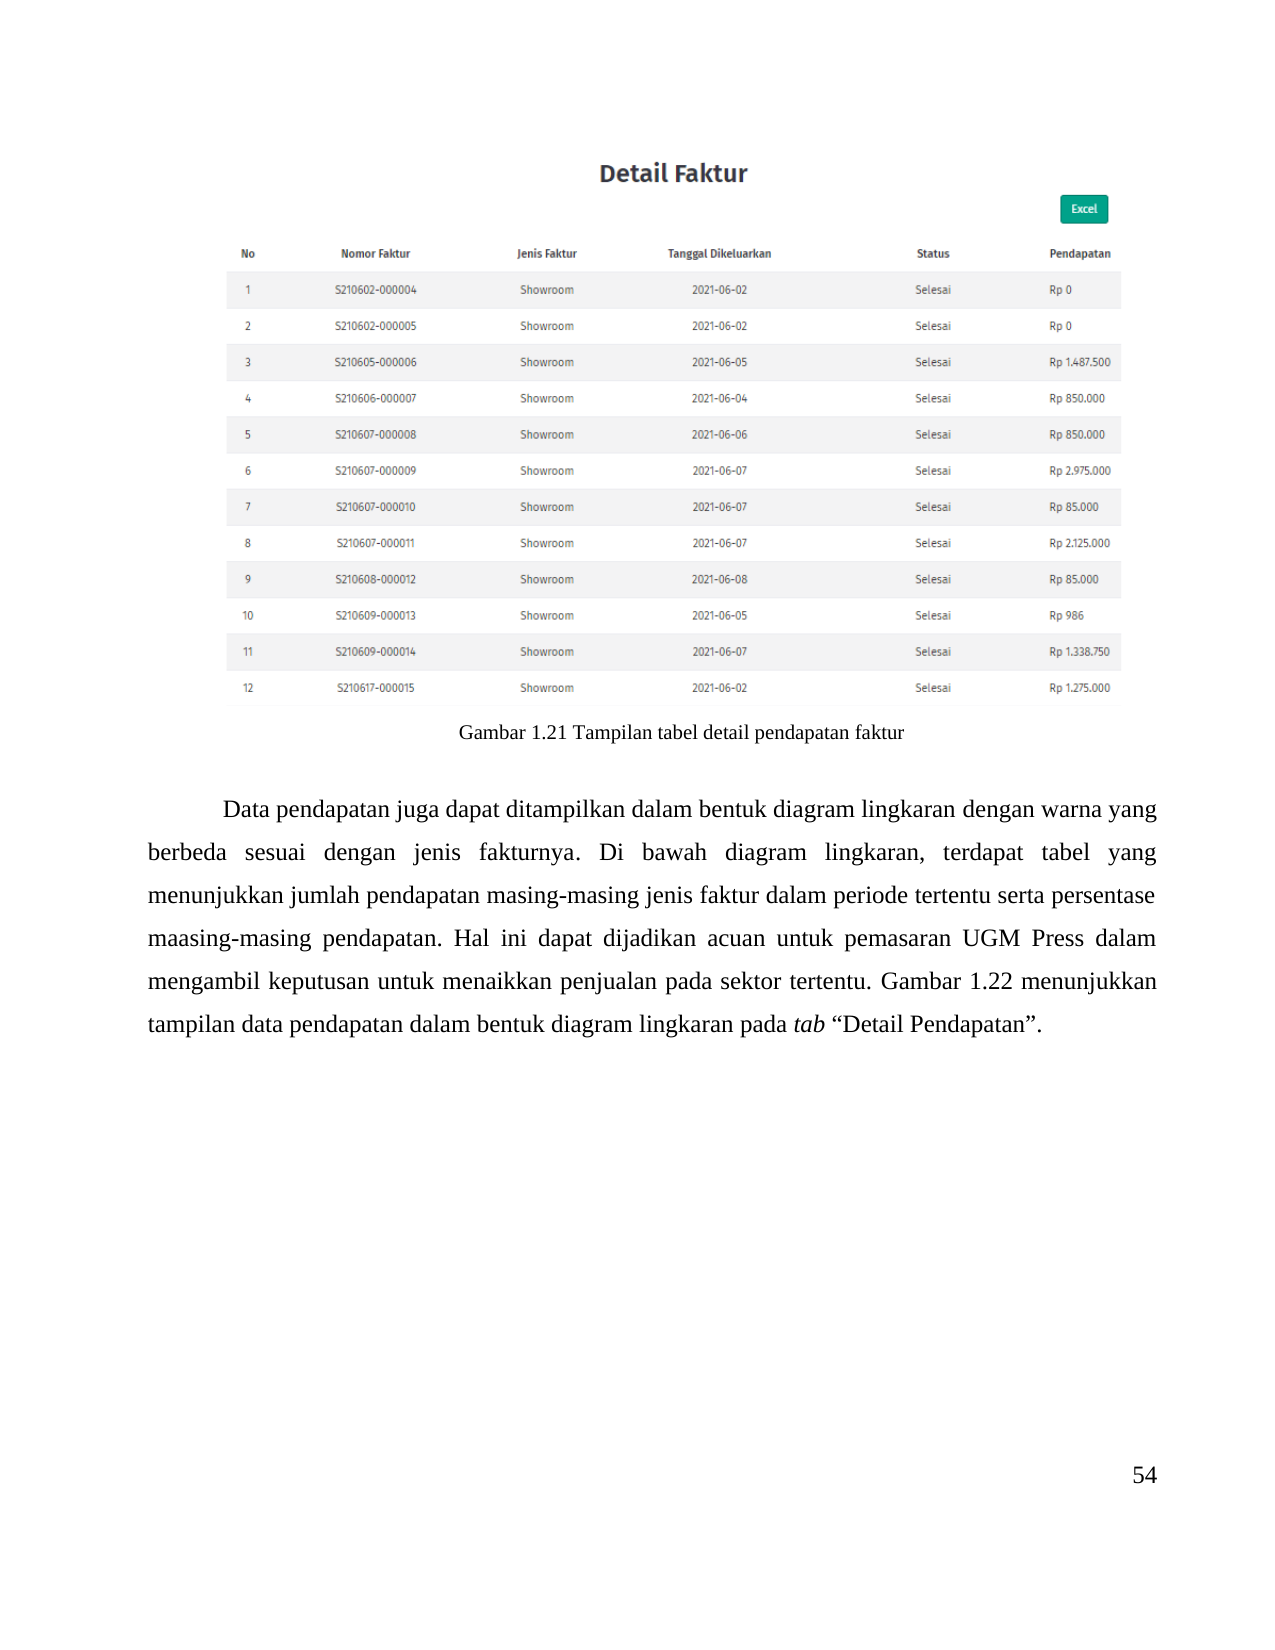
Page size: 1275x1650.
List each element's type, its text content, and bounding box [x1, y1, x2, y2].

picture [200, 147, 1151, 706]
text Data pendapatan juga dapat ditampilkan dalam bentuk diagram lingkaran dengan warna yang berbeda sesuai dengan jenis fakturnya. Di bawah diagram lingkaran, terdapat tabel yang menunjukkan jumlah pendapatan masing-masing jenis faktur dalam periode tertentu serta persentase maasing-masing pendapatan. Hal ini dapat dijadikan acuan untuk pemasaran UGM Press dalam mengambil keputusan untuk menaikkan penjualan pada sektor tertentu. Gambar 1.22 menunjukkan tampilan data pendapatan dalam bentuk diagram lingkaran pada tab “Detail Pendapatan”. [148, 794, 1157, 1038]
text Gambar 1. Tampilan tabel detail pendapatan faktur [148, 720, 1157, 744]
